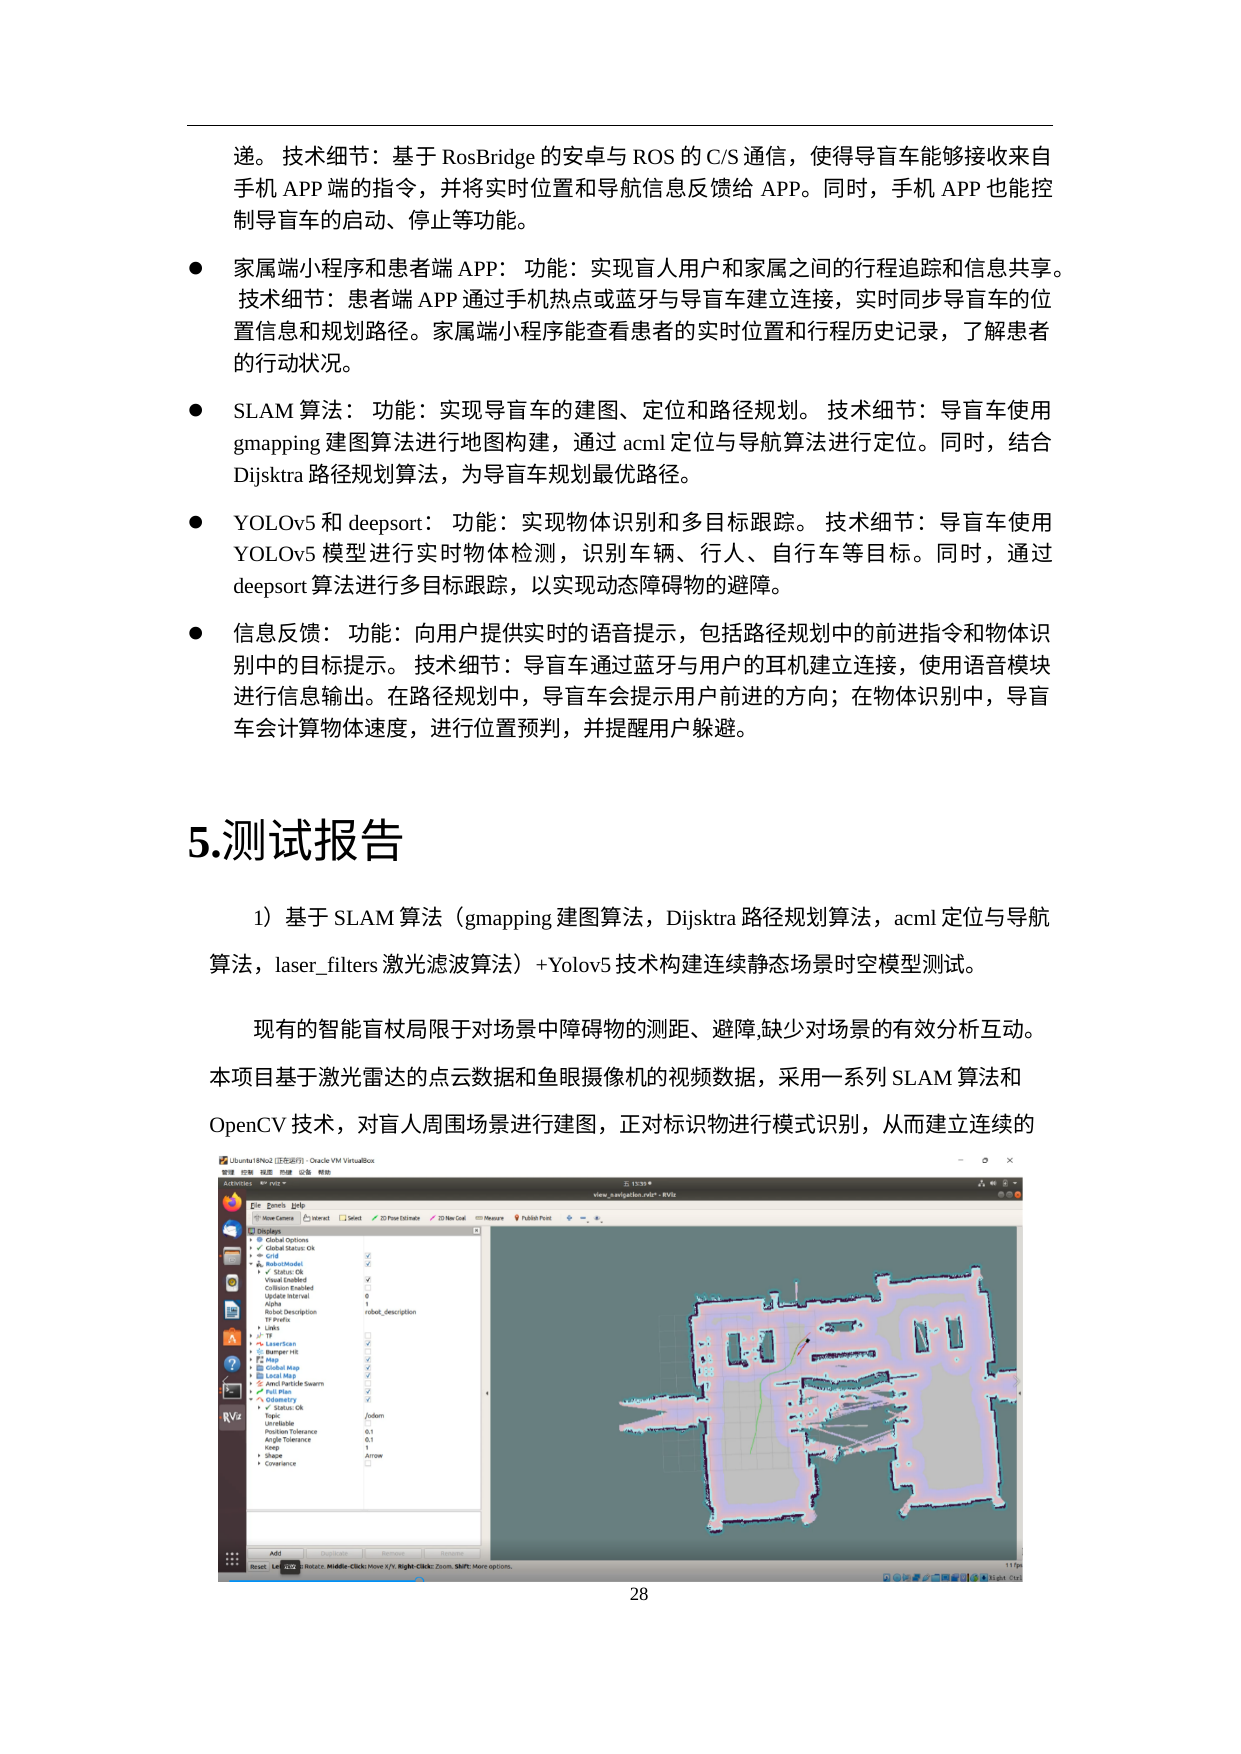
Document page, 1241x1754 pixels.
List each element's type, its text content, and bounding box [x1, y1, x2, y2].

picture [218, 1155, 1023, 1582]
text 现有的智能盲杖局限于对场景中障碍物的测距、避障,缺少对场景的有效分析互动。本项目基于激光雷达的点云数据和鱼眼摄像机的视频数据，采用一系列SLAM算法和OpenCV技术，对盲人周围场景进行建图，正对标识物进行模式识别，从而建立连续的 [209, 999, 1053, 1142]
text 1）基于SLAM算法（gmapping建图算法，Dijsktra路径规划算法，acml定位与导航算法，laser_filters激光滤波算法）+Yolov5技术构建连续静态场景时空模型测试。 [209, 887, 1053, 982]
list YOLOv5和deepsort： 功能：实现物体识别和多目标跟踪。 技术细节：导盲车使用YOLOv5模型进行实时物体检测，识别车辆、行人、自行车等目标。同时，通过deepsort算法进行多目标跟踪，以实现动态障碍物的避障。 [187, 505, 1053, 600]
list SLAM算法： 功能：实现导盲车的建图、定位和路径规划。 技术细节：导盲车使用gmapping建图算法进行地图构建，通过acml定位与导航算法进行定位。同时，结合Dijsktra路径规划算法，为导盲车规划最优路径。 [187, 393, 1053, 488]
subtitle 5.测试报告 [187, 804, 1053, 870]
list 信息反馈： 功能：向用户提供实时的语音提示，包括路径规划中的前进指令和物体识别中的目标提示。 技术细节：导盲车通过蓝牙与用户的耳机建立连接，使用语音模块进行信息输出。在路径规划中，导盲车会提示用户前进的方向；在物体识别中，导盲车会计算物体速度，进行位置预判，并提醒用户躲避。 [187, 616, 1053, 743]
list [187, 139, 1053, 234]
list 家属端小程序和患者端APP： 功能：实现盲人用户和家属之间的行程追踪和信息共享。 技术细节：患者端APP通过手机热点或蓝牙与导盲车建立连接，实时同步导盲车的位置信息和规划路径。家属端小程序能查看患者的实时位置和行程历史记录，了解患者的行动状况。 [187, 251, 1053, 377]
